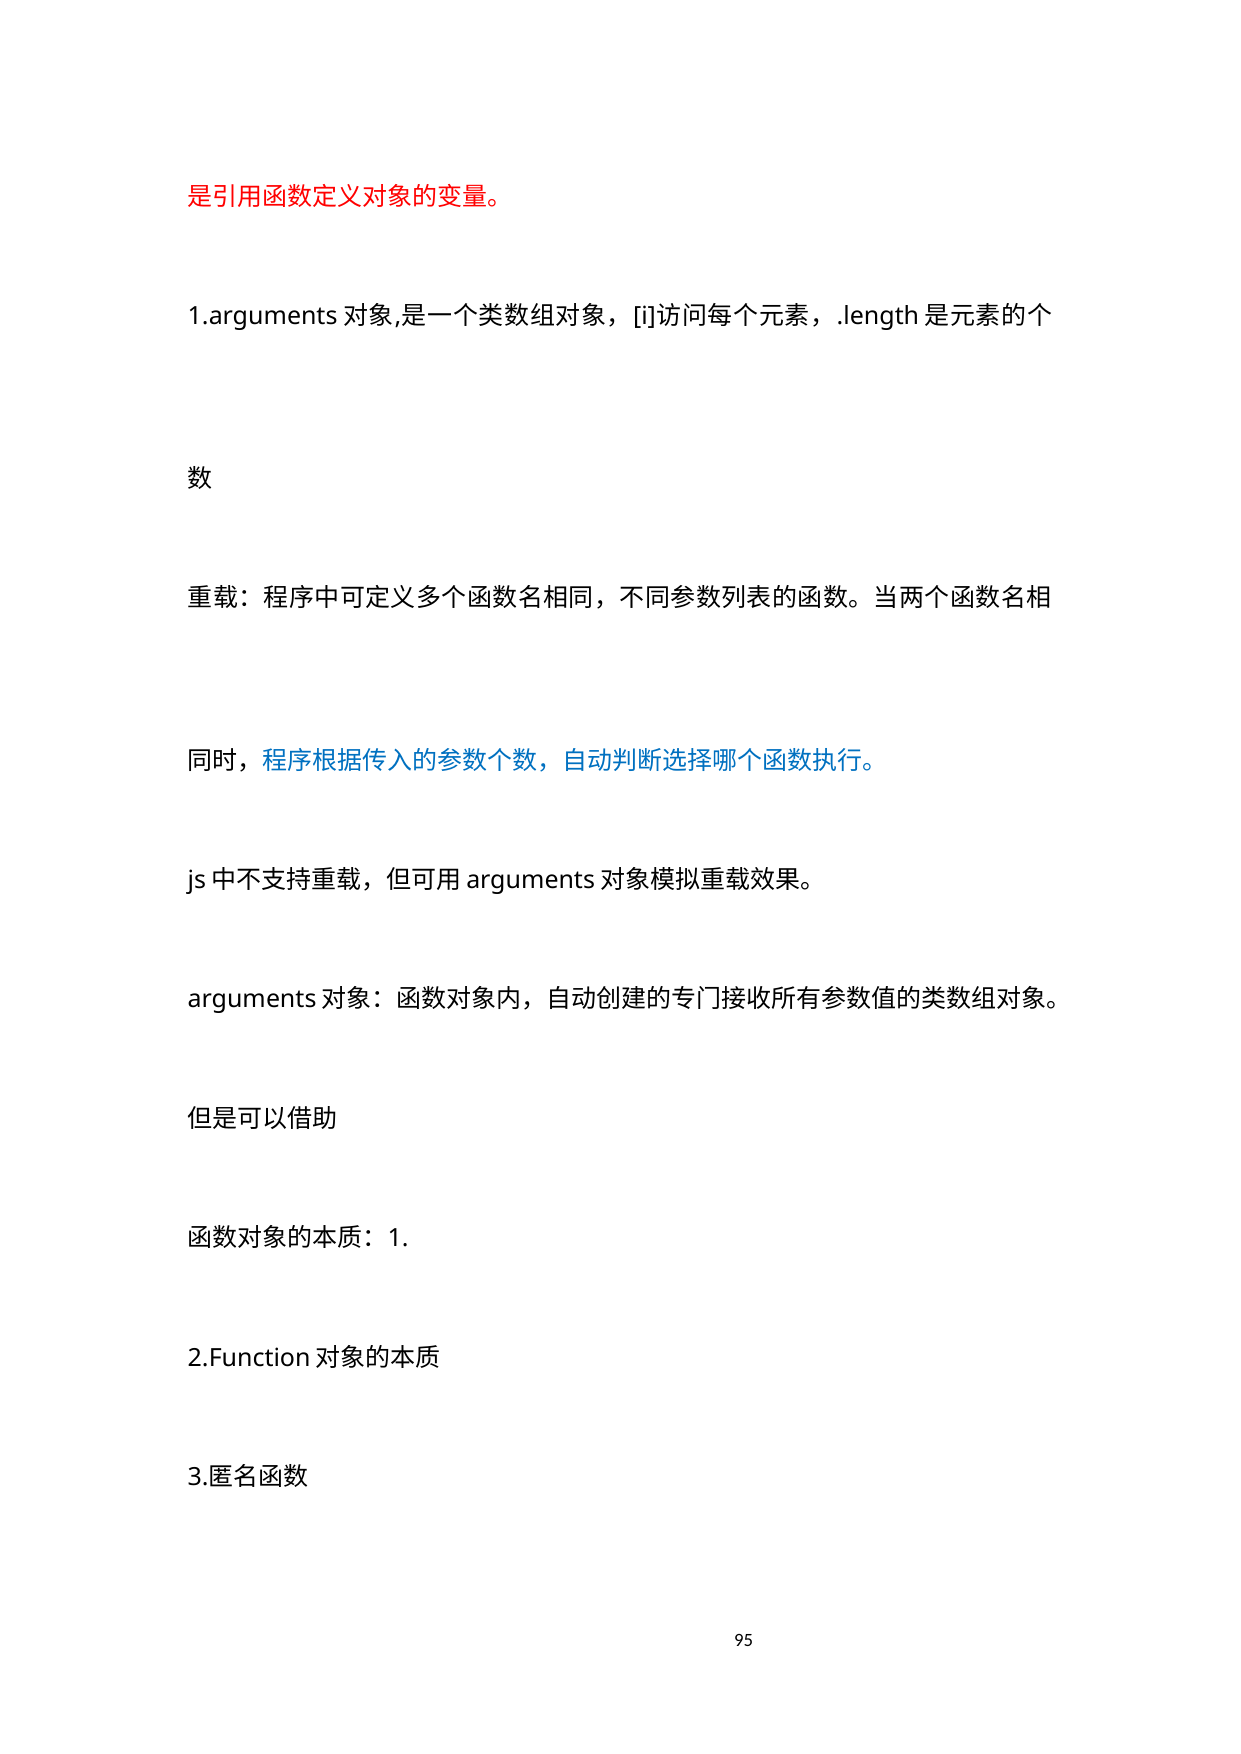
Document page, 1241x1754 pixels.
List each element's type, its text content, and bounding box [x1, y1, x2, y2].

list 匿名函数 [187, 1442, 1053, 1507]
list Function对象的本质 [187, 1323, 1053, 1388]
text js中不支持重载，但可用arguments对象模拟重载效果。 [187, 845, 1053, 910]
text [187, 162, 1053, 227]
text 重载：程序中可定义多个函数名相同，不同参数列表的函数。当两个函数名相同时，程序根据传入的参数个数，自动判断选择哪个函数执行。 [187, 563, 1053, 791]
text 函数对象的本质：1. [187, 1203, 1053, 1268]
text 但是可以借助 [187, 1084, 1053, 1149]
list arguments对象,是一个类数组对象，[i]访问每个元素，.length是元素的个数 [187, 281, 1053, 509]
text arguments对象：函数对象内，自动创建的专门接收所有参数值的类数组对象。 [187, 964, 1053, 1029]
